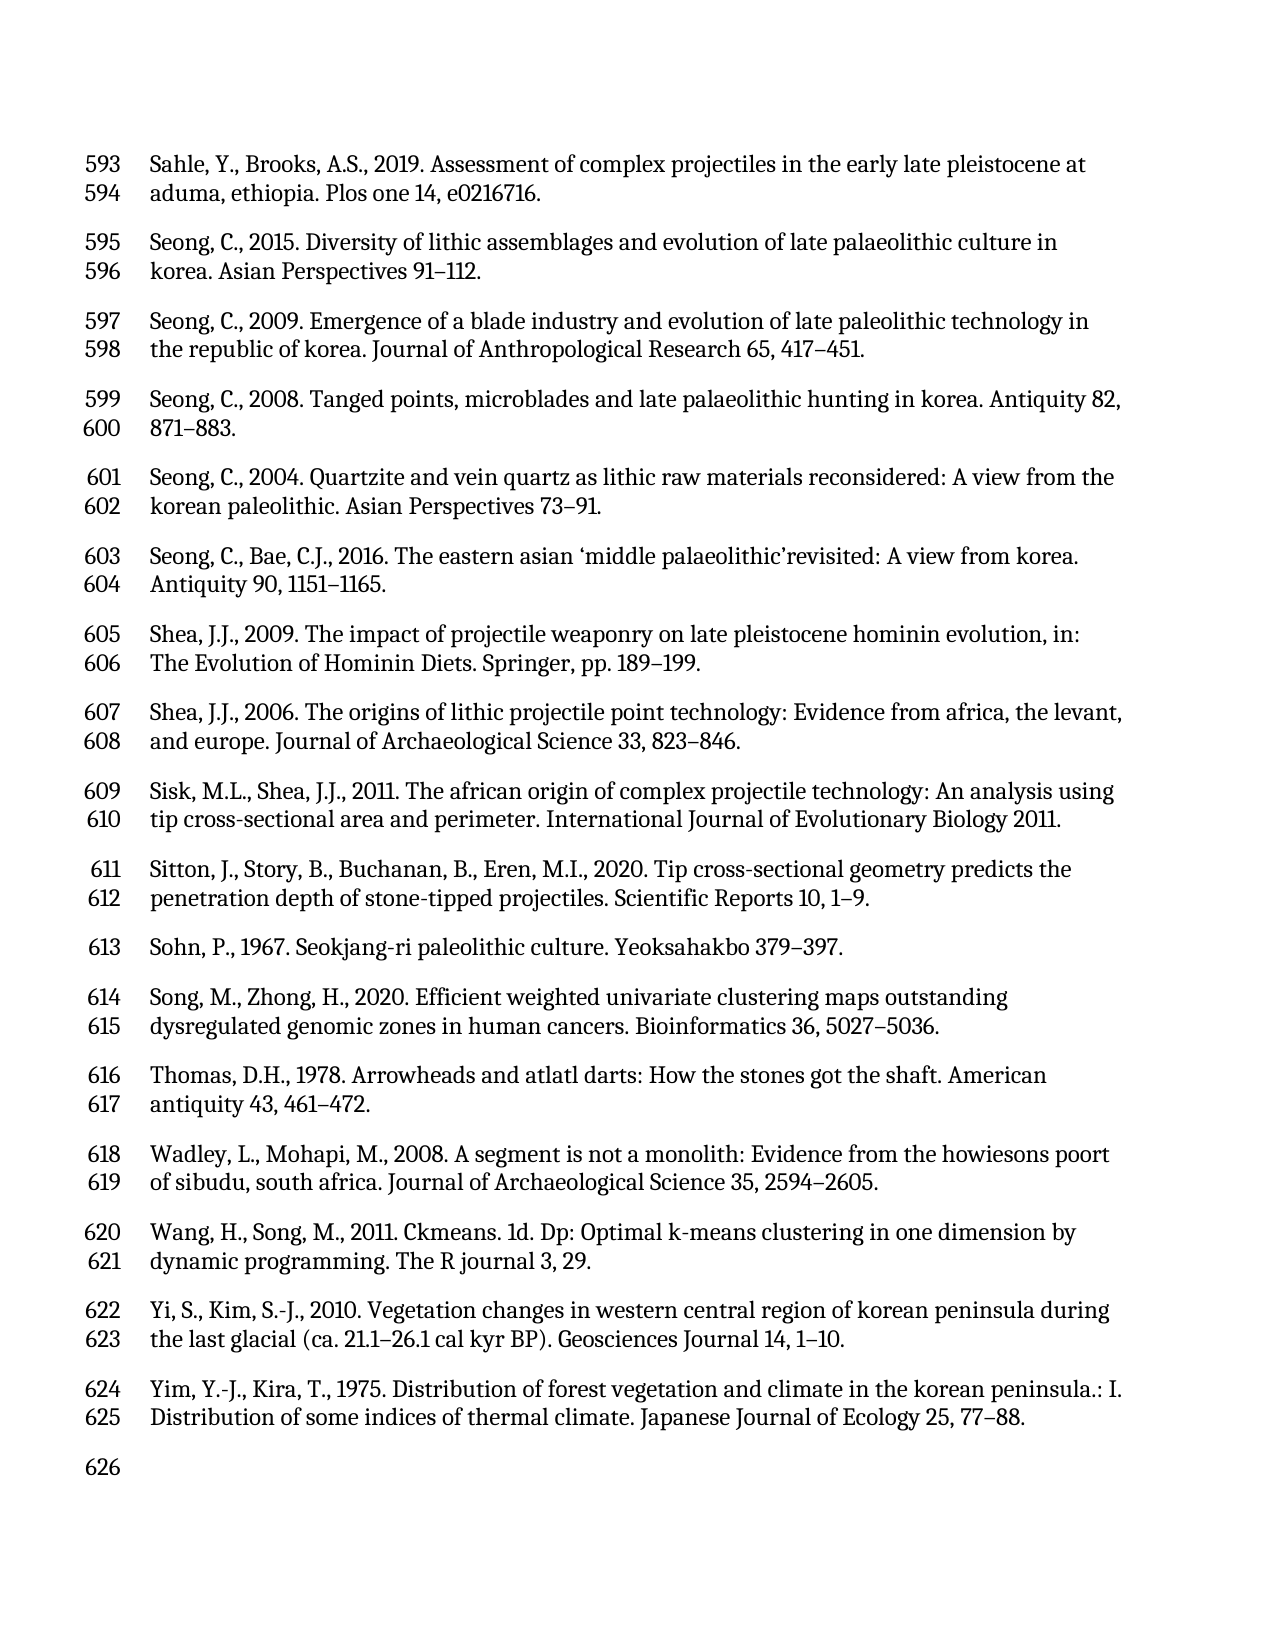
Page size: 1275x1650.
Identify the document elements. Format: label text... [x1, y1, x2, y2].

text Yim, Y.-J., Kira, T., 1975. Distribution of forest vegetation and climate in the korean peninsula.: I. Distribution of some indices of thermal climate. Japanese Journal of Ecology 25, 77–88. [150, 1374, 1125, 1432]
text Seong, C., 2008. Tanged points, microblades and late palaeolithic hunting in korea. Antiquity 82, 871–883. [150, 385, 1125, 442]
text Yi, S., Kim, S.-J., 2010. Vegetation changes in western central region of korean peninsula during the last glacial (ca. 21.1–26.1 cal kyr BP). Geosciences Journal 14, 1–10. [150, 1296, 1125, 1354]
text Shea, J.J., 2006. The origins of lithic projectile point technology: Evidence from africa, the levant, and europe. Journal of Archaeological Science 33, 823–846. [150, 698, 1125, 756]
text Song, M., Zhong, H., 2020. Efficient weighted univariate clustering maps outstanding dysregulated genomic zones in human cancers. Bioinformatics 36, 5027–5036. [150, 983, 1125, 1040]
text Wang, H., Song, M., 2011. Ckmeans. 1d. Dp: Optimal k-means clustering in one dimension by dynamic programming. The R journal 3, 29. [150, 1218, 1125, 1275]
text Seong, C., 2015. Diversity of lithic assemblages and evolution of late palaeolithic culture in korea. Asian Perspectives 91–112. [150, 228, 1125, 286]
text Seong, C., 2004. Quartzite and vein quartz as lithic raw materials reconsidered: A view from the korean paleolithic. Asian Perspectives 73–91. [150, 463, 1125, 521]
text Wadley, L., Mohapi, M., 2008. A segment is not a monolith: Evidence from the howiesons poort of sibudu, south africa. Journal of Archaeological Science 35, 2594–2605. [150, 1139, 1125, 1197]
text Shea, J.J., 2009. The impact of projectile weaponry on late pleistocene hominin evolution, in: The Evolution of Hominin Diets. Springer, pp. 189–199. [150, 620, 1125, 677]
text Sitton, J., Story, B., Buchanan, B., Eren, M.I., 2020. Tip cross-sectional geometry predicts the penetration depth of stone-tipped projectiles. Scientific Reports 10, 1–9. [150, 855, 1125, 912]
text Seong, C., Bae, C.J., 2016. The eastern asian ‘middle palaeolithic’revisited: A view from korea. Antiquity 90, 1151–1165. [150, 542, 1125, 599]
text Thomas, D.H., 1978. Arrowheads and atlatl darts: How the stones got the shaft. American antiquity 43, 461–472. [150, 1061, 1125, 1119]
text Sohn, P., 1967. Seokjang-ri paleolithic culture. Yeoksahakbo 379–397. [150, 933, 1125, 962]
text Sahle, Y., Brooks, A.S., 2019. Assessment of complex projectiles in the early late pleistocene at aduma, ethiopia. Plos one 14, e0216716. [150, 150, 1125, 207]
text Seong, C., 2009. Emergence of a blade industry and evolution of late paleolithic technology in the republic of korea. Journal of Anthropological Research 65, 417–451. [150, 307, 1125, 364]
text Sisk, M.L., Shea, J.J., 2011. The african origin of complex projectile technology: An analysis using tip cross-sectional area and perimeter. International Journal of Evolutionary Biology 2011. [150, 777, 1125, 834]
